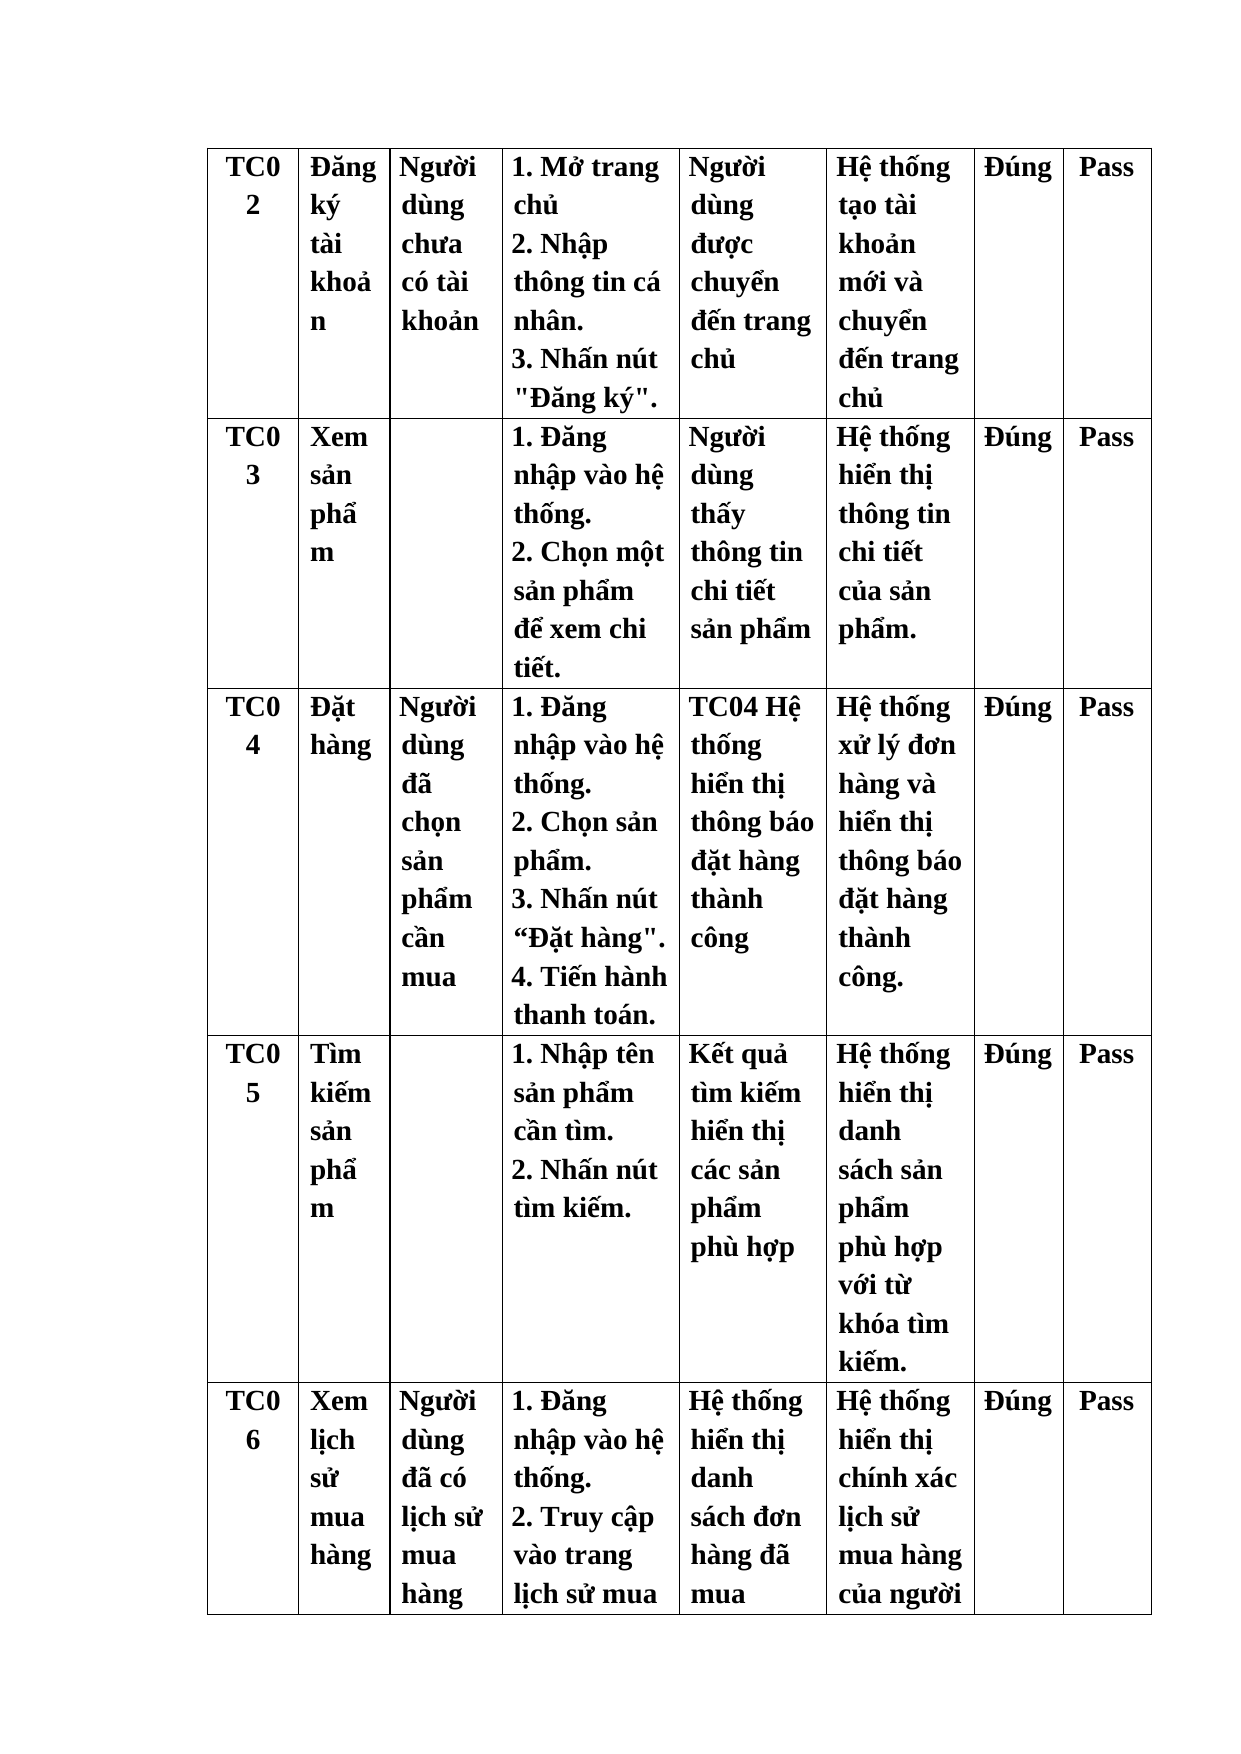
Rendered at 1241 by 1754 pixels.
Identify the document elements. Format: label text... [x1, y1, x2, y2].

table_cell Đúng [975, 1383, 1063, 1614]
table_cell 1. Đăng nhập vào hệ thống. 2. Chọn một sản phẩm để xem chi tiết. [503, 419, 679, 688]
table_cell [391, 419, 502, 688]
table_cell Người dùng thấy thông tin chi tiết sản phẩm [680, 419, 826, 688]
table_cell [680, 149, 826, 418]
table_cell Hệ thống hiển thị danh sách sản phẩm phù hợp với từ khóa tìm kiếm. [827, 1036, 974, 1382]
table_cell Đúng [975, 689, 1063, 1035]
table_cell Xem sản phẩm [299, 419, 389, 688]
table_cell 1. Đăng nhập vào hệ thống. 2. Chọn sản phẩm. 3. Nhấn nút “Đặt hàng". 4. Tiến hành thanh toán. [503, 689, 679, 1035]
table_cell Kết quả tìm kiếm hiển thị các sản phẩm phù hợp [680, 1036, 826, 1382]
table_cell TC04 Hệ thống hiển thị thông báo đặt hàng thành công [680, 689, 826, 1035]
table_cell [299, 1383, 389, 1614]
table_cell TC05 [208, 1036, 298, 1382]
table_cell Pass [1064, 1383, 1151, 1614]
table_cell Đúng [975, 1036, 1063, 1382]
table_cell Tìm kiếm sản phẩm [299, 1036, 389, 1382]
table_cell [827, 1383, 974, 1614]
table_cell Người dùng đã chọn sản phẩm cần mua [391, 689, 502, 1035]
table_cell TC04 [208, 689, 298, 1035]
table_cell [391, 1383, 502, 1614]
table_cell Pass [1064, 689, 1151, 1035]
table_cell 1. Nhập tên sản phẩm cần tìm. 2. Nhấn nút tìm kiếm. [503, 1036, 679, 1382]
table_cell Người dùng chưa có tài khoản [391, 149, 502, 418]
table_cell TC03 [208, 419, 298, 688]
table_cell [391, 1036, 502, 1382]
table_cell Hệ thống hiển thị thông tin chi tiết của sản phẩm. [827, 419, 974, 688]
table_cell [503, 1383, 679, 1614]
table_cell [680, 1383, 826, 1614]
table_cell Pass [1064, 1036, 1151, 1382]
table_cell TC02 [208, 149, 298, 418]
table_cell Hệ thống tạo tài khoản mới và chuyển đến trang chủ [827, 149, 974, 418]
table_cell Pass [1064, 149, 1151, 418]
table_cell Đặt hàng [299, 689, 389, 1035]
table_cell Đăng ký tài khoản [299, 149, 389, 418]
table_cell Đúng [975, 149, 1063, 418]
table_cell Đúng [975, 419, 1063, 688]
table_cell TC06 [208, 1383, 298, 1614]
table_cell 1. Mở trang chủ 2. Nhập thông tin cá nhân. 3. Nhấn nút "Đăng ký". [503, 149, 679, 418]
table_cell Hệ thống xử lý đơn hàng và hiển thị thông báo đặt hàng thành công. [827, 689, 974, 1035]
table_cell Pass [1064, 419, 1151, 688]
